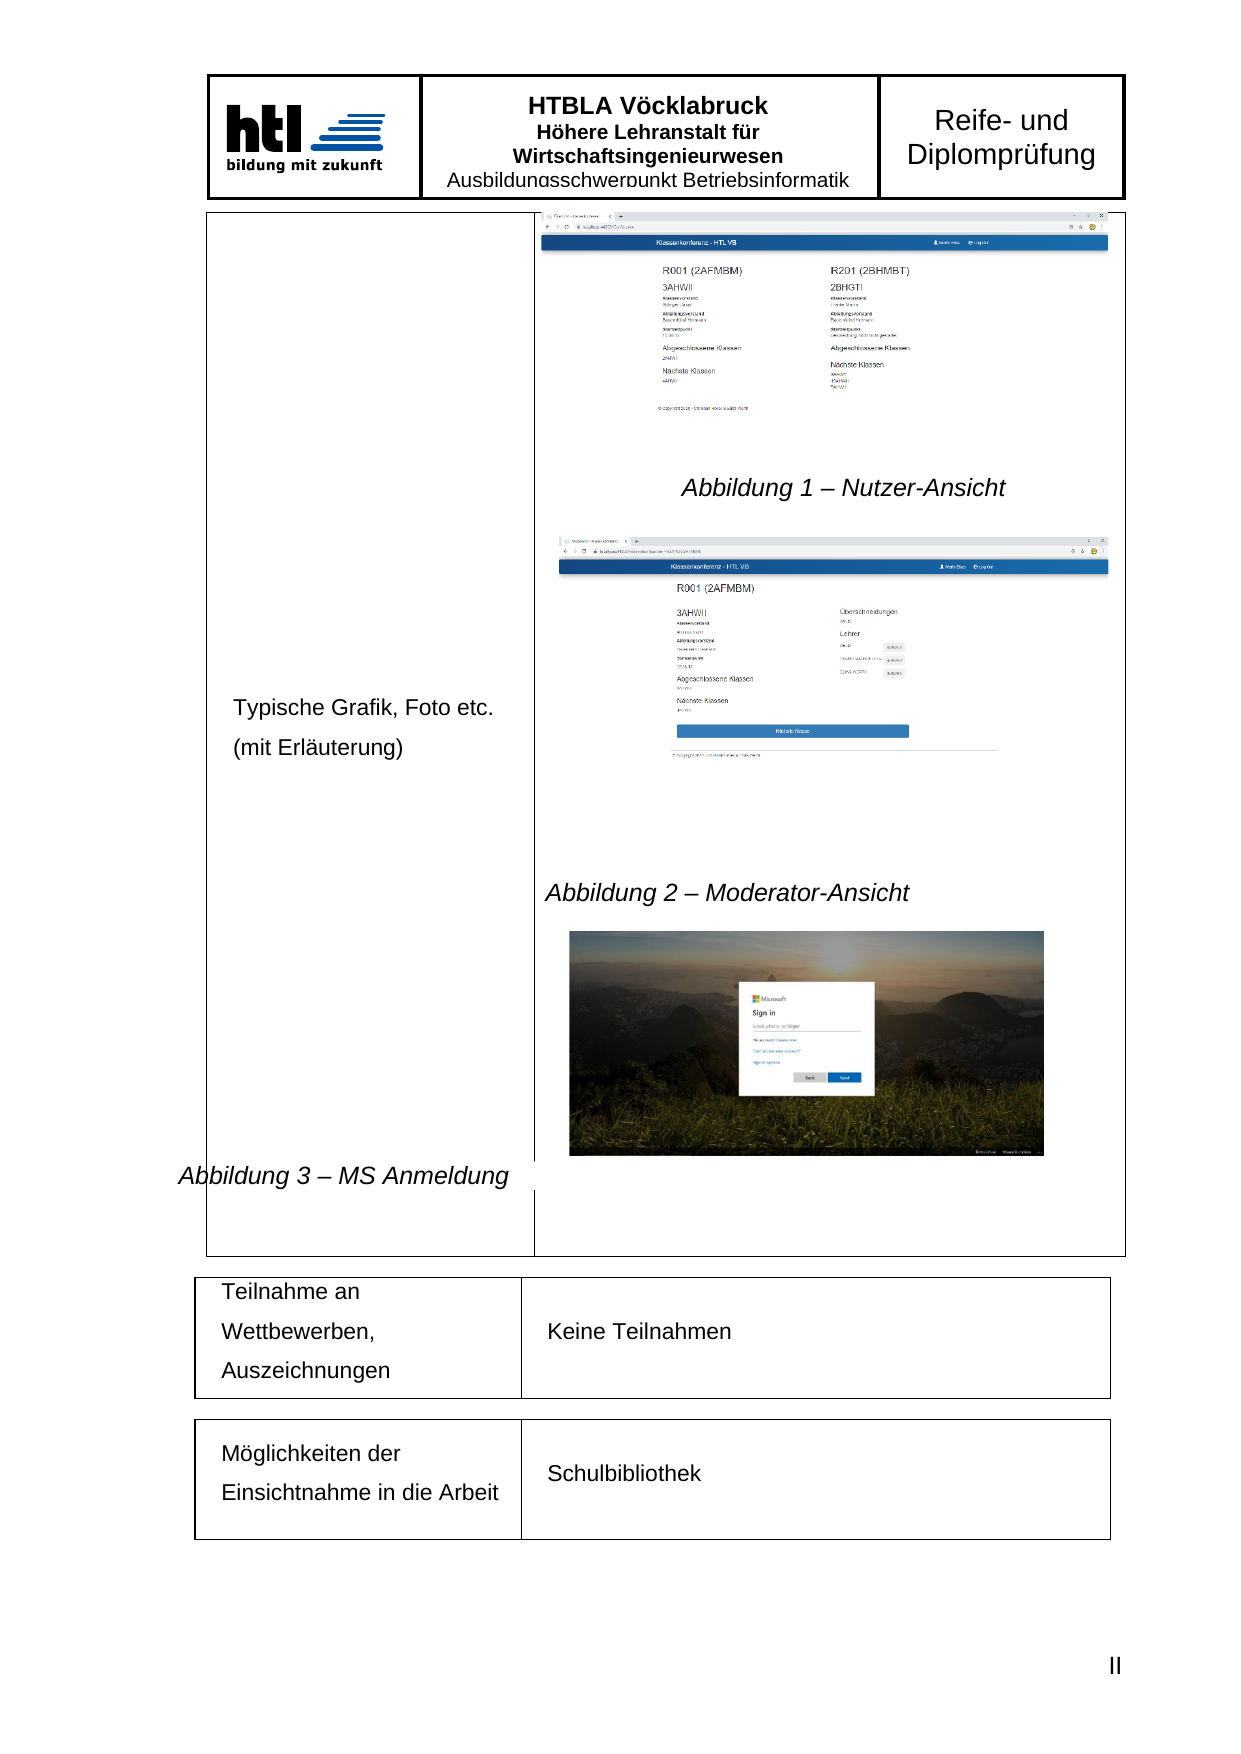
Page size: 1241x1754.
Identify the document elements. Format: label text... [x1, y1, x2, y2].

table_header Typische Grafik, Foto etc. (mit Erläuterung) [207, 213, 534, 1256]
table_header Teilnahme an Wettbewerben, Auszeichnungen [196, 1278, 521, 1398]
picture [569, 931, 1044, 1156]
table_header Abbildung 2 – Moderator-Ansicht [535, 213, 1125, 1256]
table_header Keine Teilnahmen [522, 1278, 1110, 1398]
table_header Schulbibliothek [522, 1420, 1110, 1539]
table_header Möglichkeiten der Einsichtnahme in die Arbeit [196, 1420, 521, 1539]
picture [541, 212, 1108, 519]
picture [559, 537, 1109, 835]
